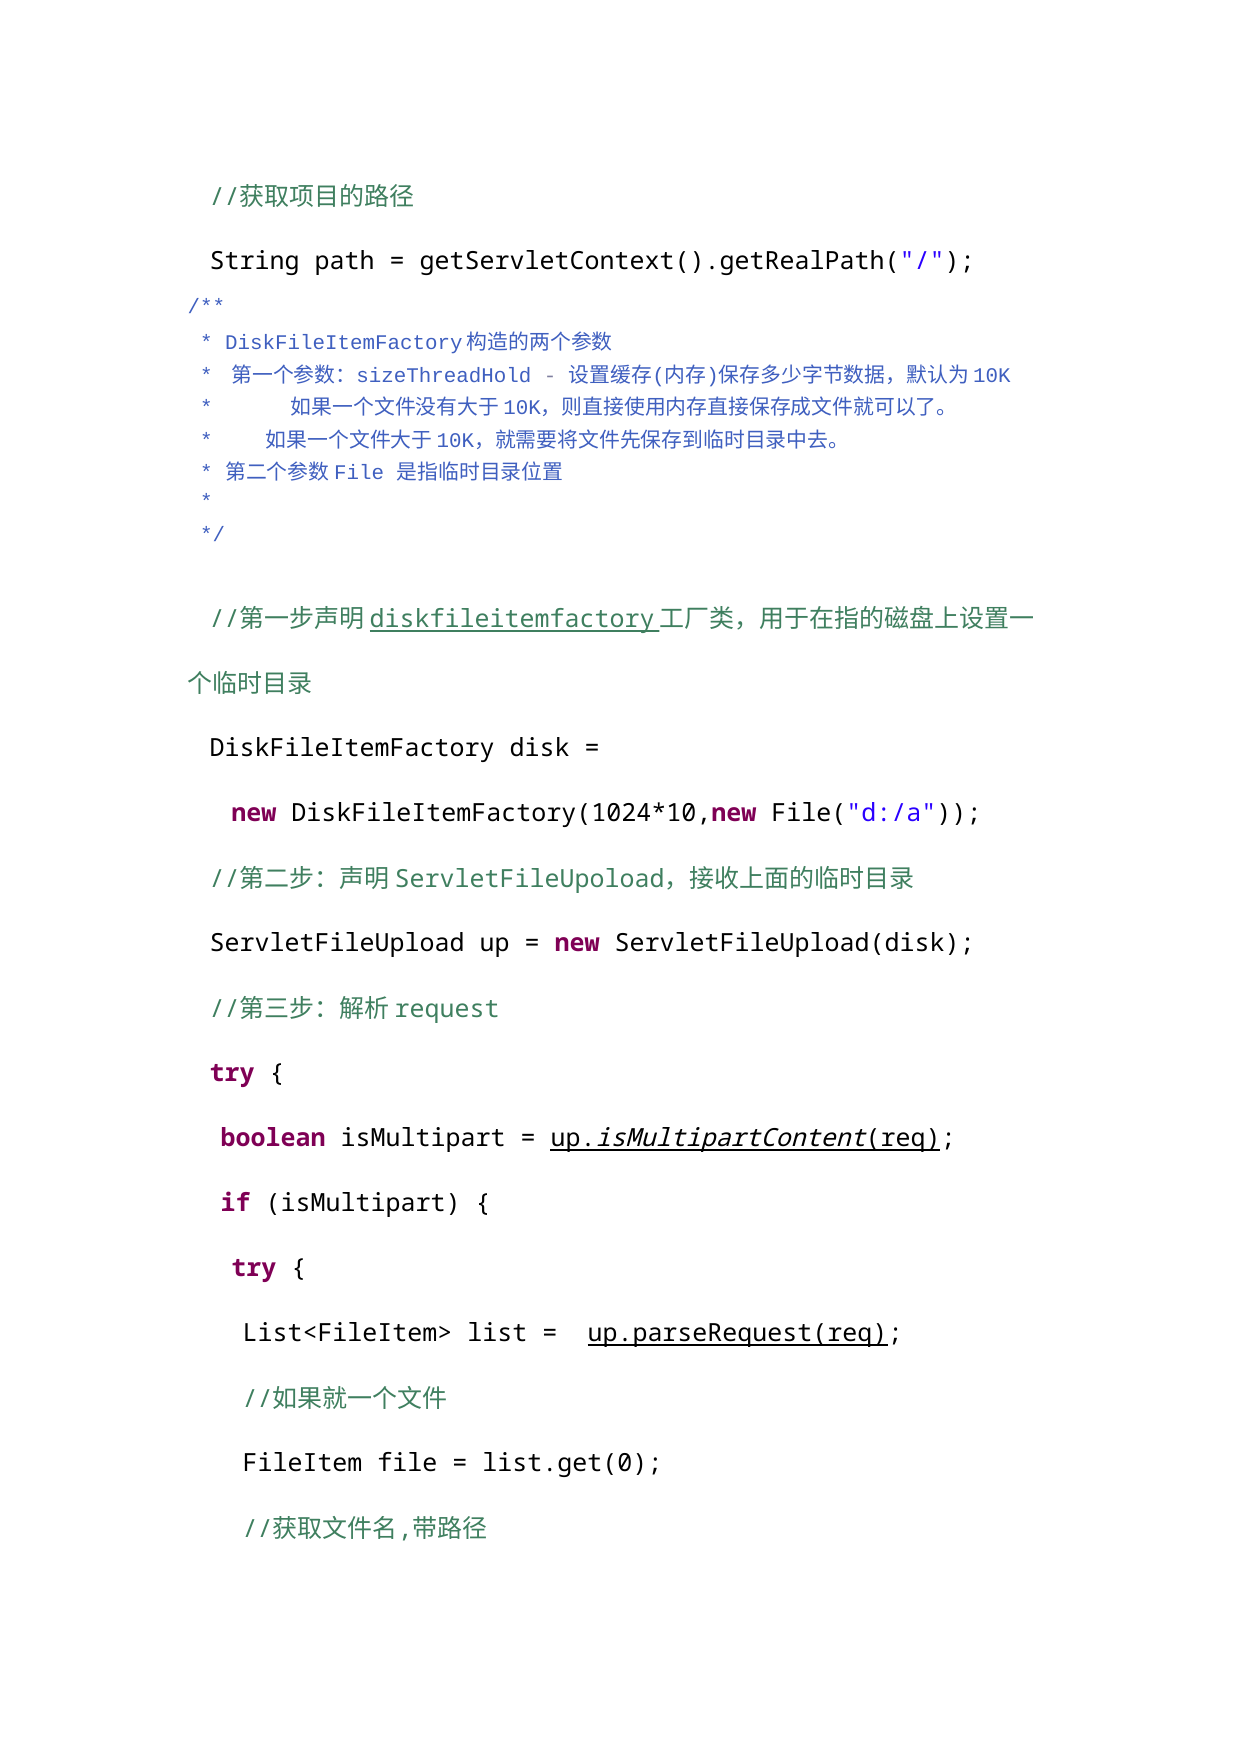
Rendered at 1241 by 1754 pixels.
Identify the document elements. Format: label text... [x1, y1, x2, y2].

text * [187, 487, 1053, 519]
text try { [187, 1039, 1053, 1104]
text DiskFileItemFactory disk = [187, 714, 1053, 779]
text ServletFileUpload up = new ServletFileUpload(disk); [187, 909, 1053, 974]
text if (isMultipart) { [187, 1169, 1053, 1234]
text //如果就一个文件 [187, 1364, 1053, 1429]
text * 第二个参数 File 是指临时目录位置 [187, 454, 1053, 487]
text List<FileItem> list = up.parseRequest(req); [187, 1299, 1053, 1364]
text new DiskFileItemFactory(1024*10,new File("d:/a")); [187, 779, 1053, 844]
text //第一步声明diskfileitemfactory工厂类，用于在指的磁盘上设置一个临时目录 [187, 584, 1053, 714]
text //第三步：解析request [187, 974, 1053, 1039]
text * 第一个参数：sizeThreadHold - 设置缓存(内存)保存多少字节数据，默认为10K [187, 357, 1053, 389]
text //获取项目的路径 [187, 162, 1053, 227]
text //第二步：声明ServletFileUpoload，接收上面的临时目录 [187, 844, 1053, 909]
text FileItem file = list.get(0); [187, 1429, 1053, 1494]
text //获取文件名,带路径 [187, 1494, 1053, 1559]
text * 如果一个文件没有大于10K，则直接使用内存直接保存成文件就可以了。 [187, 389, 1053, 422]
text */ [187, 519, 1053, 552]
text /** [187, 292, 1053, 324]
text String path = getServletContext().getRealPath("/"); [187, 227, 1053, 292]
text try { [187, 1234, 1053, 1299]
text boolean isMultipart = up.isMultipartContent(req); [187, 1104, 1053, 1169]
text * DiskFileItemFactory构造的两个参数 [187, 324, 1053, 357]
text * 如果一个文件大于10K，就需要将文件先保存到临时目录中去。 [187, 422, 1053, 454]
